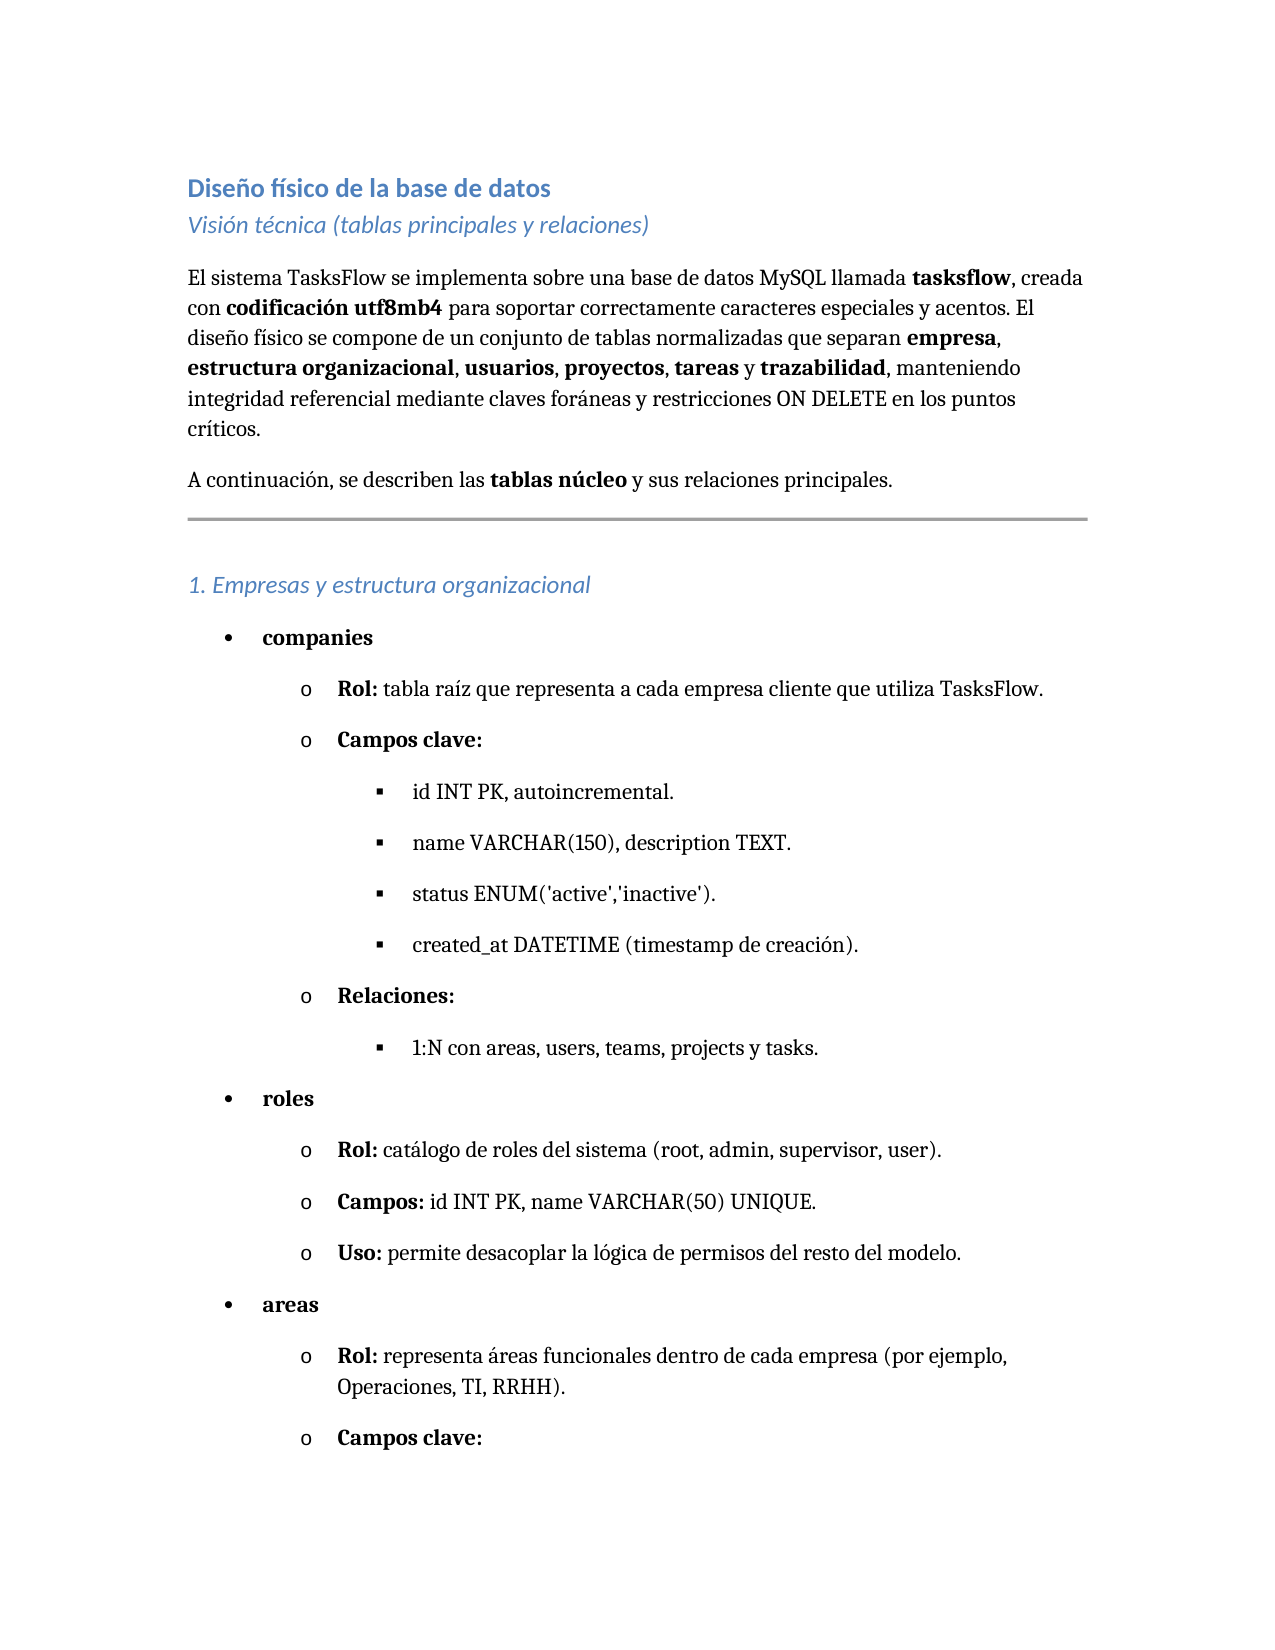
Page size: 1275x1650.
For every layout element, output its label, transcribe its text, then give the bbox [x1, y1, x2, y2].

subtitle 1. Empresas y estructura organizacional [187, 569, 1087, 599]
text A continuación, se describen las tablas núcleo y sus relaciones principales. [187, 467, 1087, 493]
list Campos clave: [300, 1425, 1087, 1452]
list status ENUM('active','inactive'). [375, 881, 1087, 907]
list name VARCHAR(150), description TEXT. [375, 830, 1087, 856]
list Campos: id INT PK, name VARCHAR(50) UNIQUE. [300, 1188, 1087, 1215]
list roles [225, 1086, 1087, 1112]
list Rol: tabla raíz que representa a cada empresa cliente que utiliza TasksFlow. [300, 676, 1087, 702]
list Campos clave: [300, 727, 1087, 754]
list Relaciones: [300, 983, 1087, 1010]
list Rol: representa áreas funcionales dentro de cada empresa (por ejemplo, Operaciones, TI, RRHH). [300, 1343, 1087, 1400]
list Uso: permite desacoplar la lógica de permisos del resto del modelo. [300, 1240, 1087, 1267]
text El sistema TasksFlow se implementa sobre una base de datos MySQL llamada tasksflow, creada con codificación utf8mb4 para soportar correctamente caracteres especiales y acentos. El diseño físico se compone de un conjunto de tablas normalizadas que separan empresa, estructura organizacional, usuarios, proyectos, tareas y trazabilidad, manteniendo integridad referencial mediante claves foráneas y restricciones ON DELETE en los puntos críticos. [187, 264, 1087, 442]
list 1:N con areas, users, teams, projects y tasks. [375, 1035, 1087, 1061]
list areas [225, 1292, 1087, 1318]
list created_at DATETIME (timestamp de creación). [375, 932, 1087, 958]
subtitle Diseño físico de la base de datos [187, 171, 1087, 204]
list Rol: catálogo de roles del sistema (root, admin, supervisor, user). [300, 1137, 1087, 1164]
subtitle Visión técnica (tablas principales y relaciones) [187, 209, 1087, 239]
list id INT PK, autoincremental. [375, 779, 1087, 805]
list companies [225, 624, 1087, 651]
